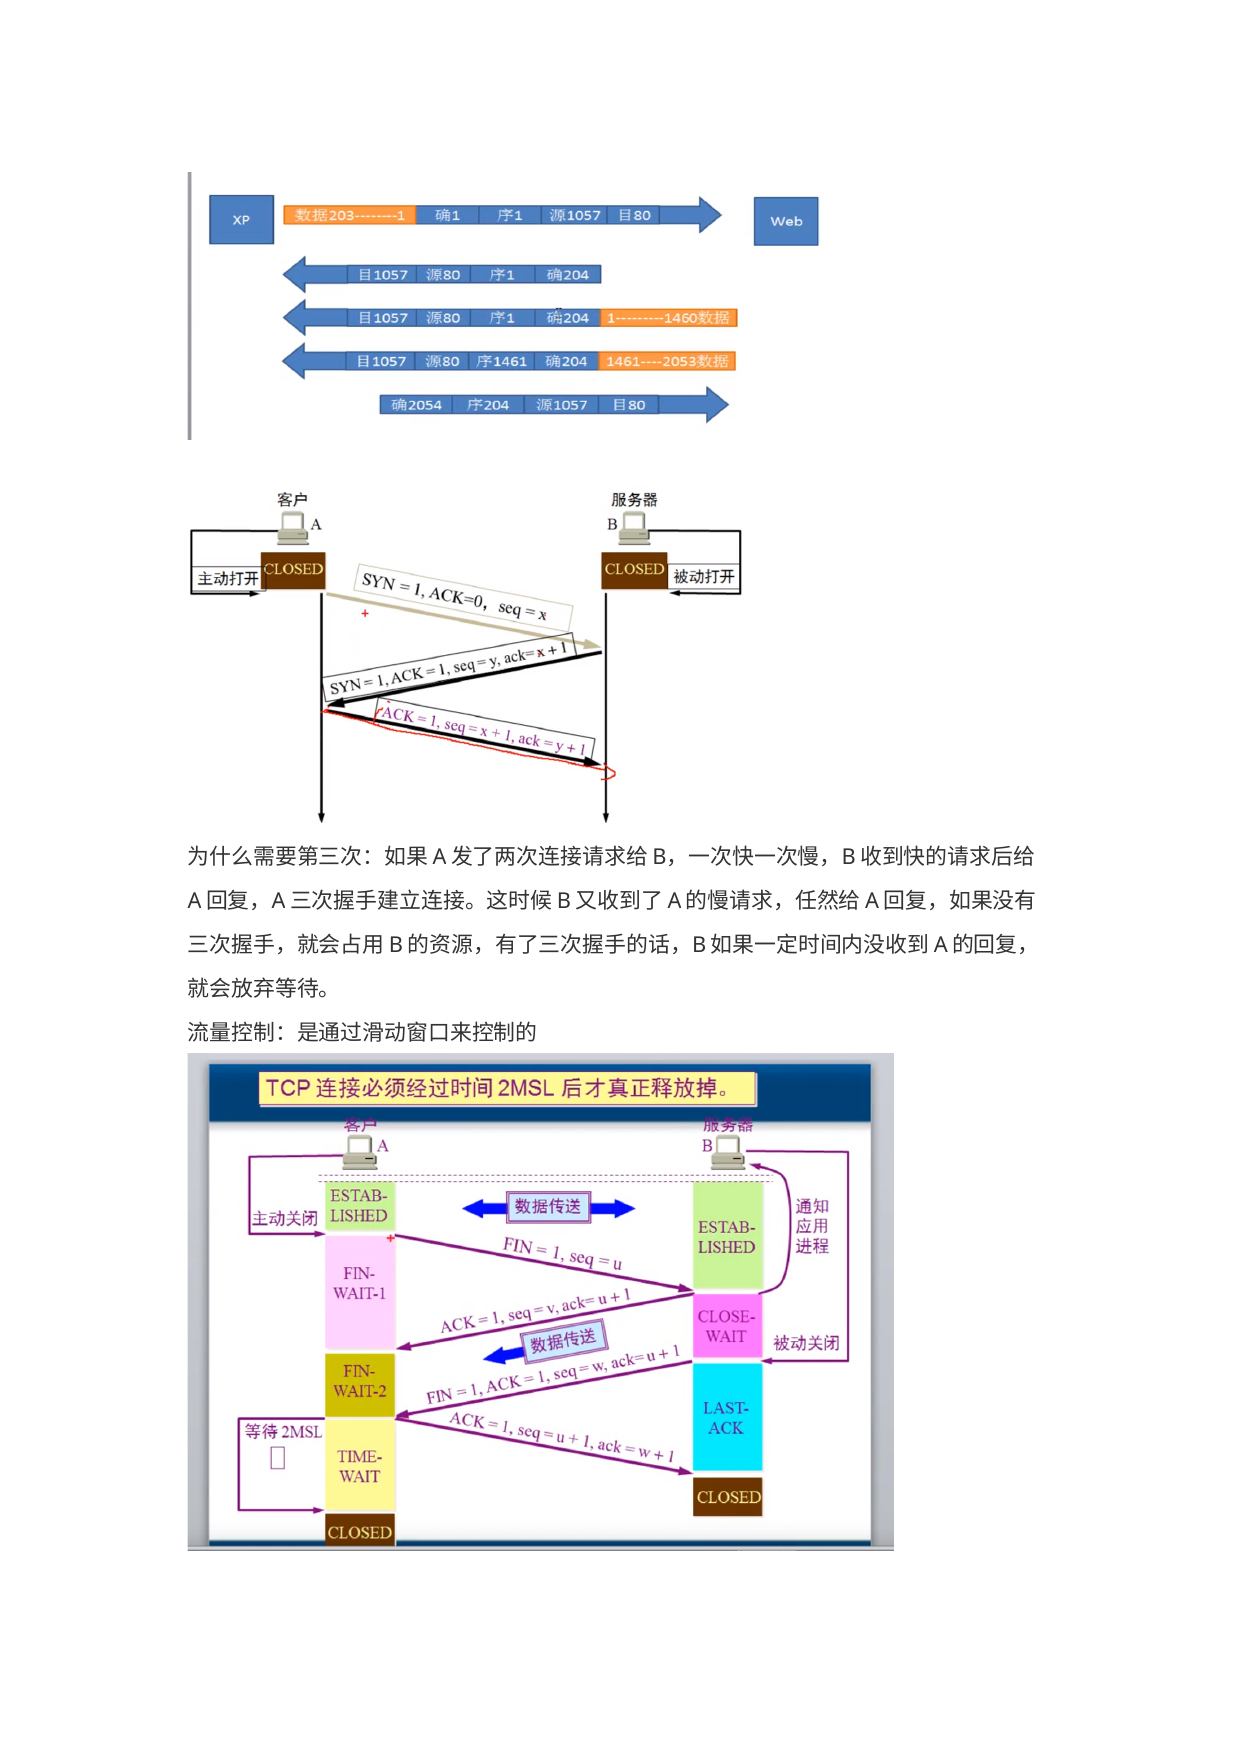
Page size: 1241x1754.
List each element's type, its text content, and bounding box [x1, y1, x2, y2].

picture [187, 1053, 894, 1551]
text 流量控制：是通过滑动窗口来控制的 [187, 1009, 1053, 1053]
picture [187, 480, 770, 823]
text 为什么需要第三次：如果A发了两次连接请求给B，一次快一次慢，B收到快的请求后给A回复，A三次握手建立连接。这时候B又收到了A的慢请求，任然给A回复，如果没有三次握手，就会占用B的资源，有了三次握手的话，B如果一定时间内没收到A的回复，就会放弃等待。 [187, 833, 1053, 1009]
picture [187, 172, 835, 440]
